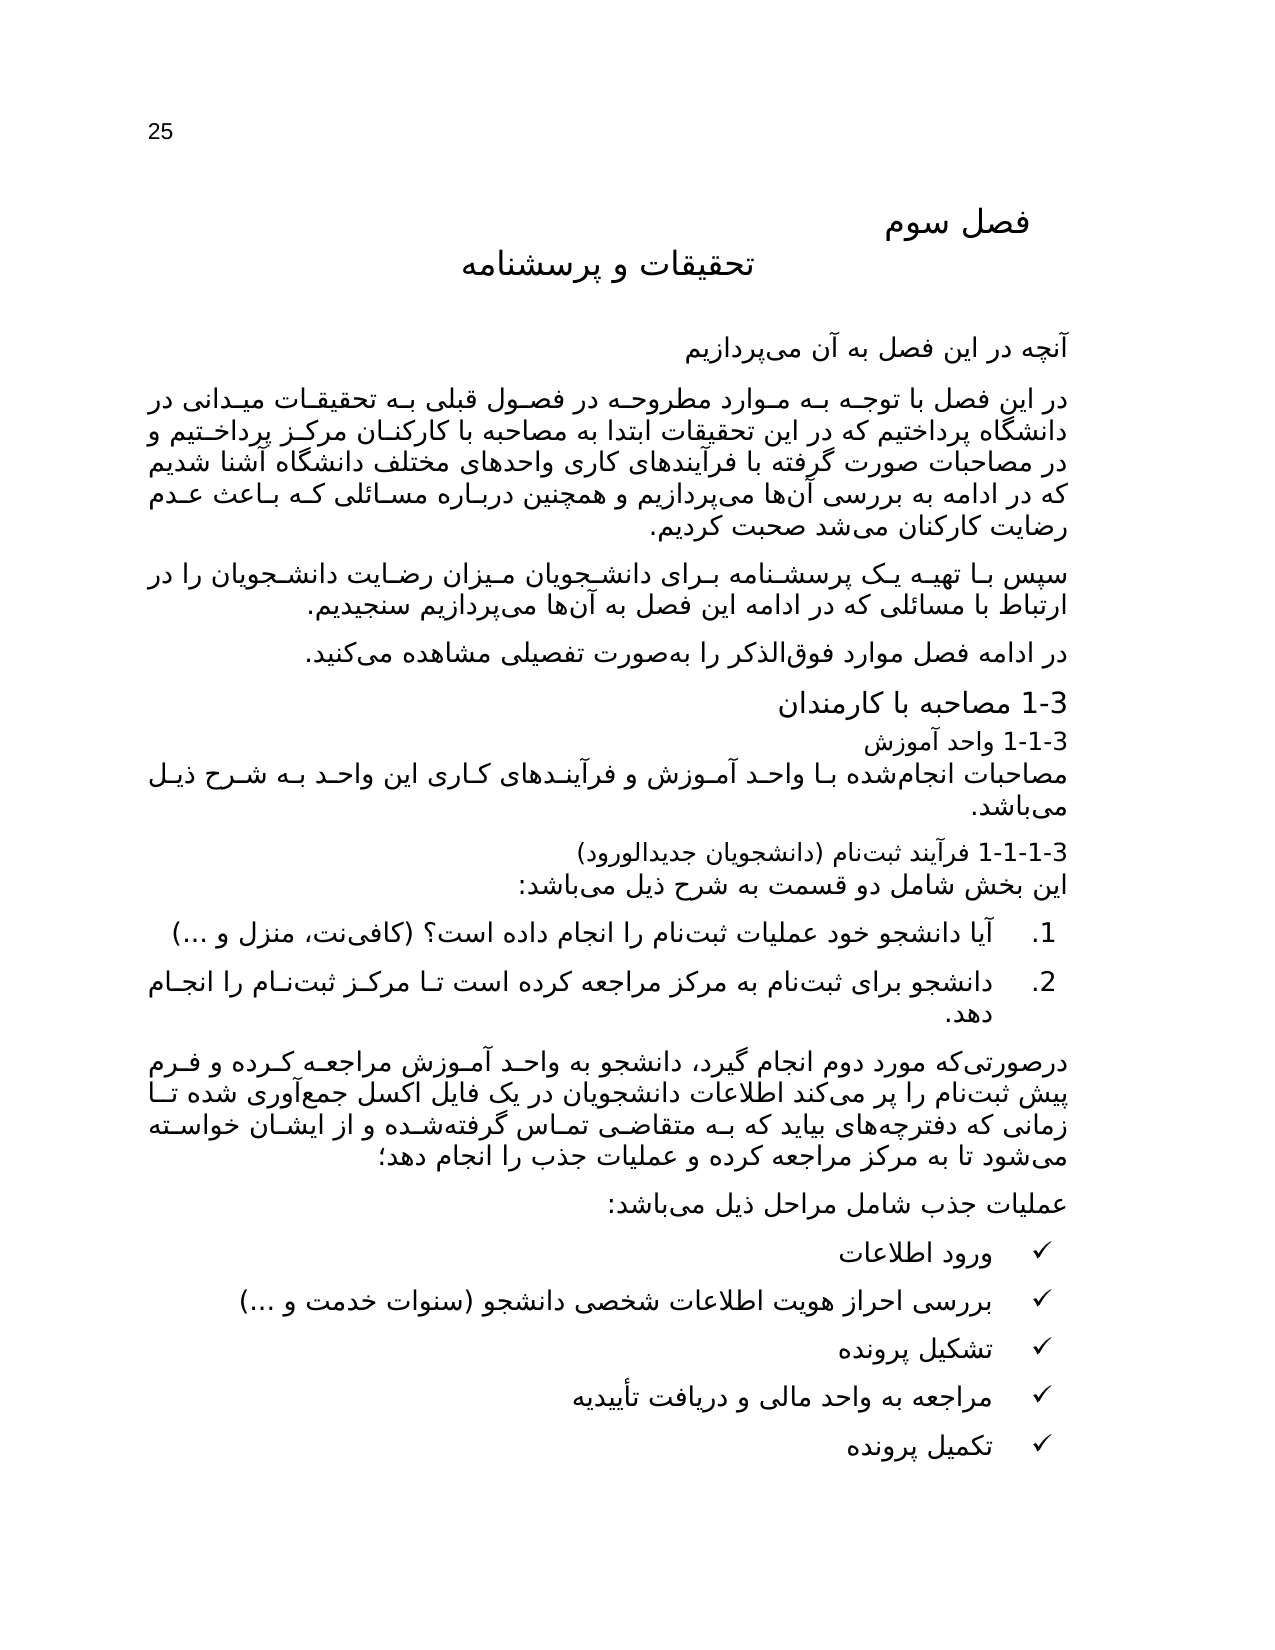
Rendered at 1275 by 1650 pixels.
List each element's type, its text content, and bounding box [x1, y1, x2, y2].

text سپس با تهیه یک پرسشنامه برای دانشجویان میزان رضایت دانشجویان را در ارتباط با مسائلی که در ادامه این فصل به آن‌ها می‌پردازیم سنجیدیم. [148, 558, 1068, 621]
subtitle 1-1-1-3 فرآیند ثبت‌نام (دانشجویان جدیدالورود) [148, 838, 1068, 867]
text آنچه در این فصل به آن می‌پردازیم [148, 333, 1068, 364]
text عملیات جذب شامل مراحل ذیل می‌باشد: [148, 1189, 1068, 1220]
text درصورتی‌که مورد دوم انجام گیرد، دانشجو به واحد آموزش مراجعه کرده و فرم پیش ثبت‌نام را پر می‌کند اطلاعات دانشجویان در یک فایل اکسل جمع‌آوری شده تا زمانی که دفترچه‌های بیاید که به متقاضی تماس گرفته‌شده و از ایشان خواسته می‌شود تا به مرکز مراجعه کرده و عملیات جذب را انجام دهد؛ [148, 1046, 1068, 1172]
list آیا دانشجو خود عملیات ثبت‌نام را انجام داده است؟ (کافی‌نت، منزل و ...) [148, 918, 1031, 949]
subtitle 1-1-3 واحد آموزش [148, 727, 1068, 756]
list ورود اطلاعات [148, 1237, 1031, 1268]
text مصاحبات انجام‌شده با واحد آموزش و فرآیندهای کاری این واحد به شرح ذیل می‌باشد. [148, 758, 1068, 821]
list مراجعه به واحد مالی و دریافت تأییدیه [148, 1382, 1031, 1413]
list تکمیل پرونده [148, 1430, 1031, 1461]
subtitle 1-3 مصاحبه با کارمندان [148, 686, 1068, 720]
text در ادامه فصل موارد فوق‌الذکر را به‌صورت تفصیلی مشاهده می‌کنید. [148, 638, 1068, 669]
list بررسی احراز هویت اطلاعات شخصی دانشجو (سنوات خدمت و ...) [148, 1285, 1031, 1317]
text تحقیقات و پرسشنامه [148, 244, 1068, 283]
subtitle فصل سوم [148, 202, 1068, 241]
text این بخش شامل دو قسمت به شرح ذیل می‌باشد: [148, 869, 1068, 901]
list دانشجو برای ثبت‌نام به مرکز مراجعه کرده است تا مرکز ثبت‌نام را انجام دهد. [148, 966, 1031, 1029]
text در این فصل با توجه به موارد مطروحه در فصول قبلی به تحقیقات میدانی در دانشگاه پرداختیم که در این تحقیقات ابتدا به مصاحبه با کارکنان مرکز پرداختیم و در مصاحبات صورت گرفته با فرآیندهای کاری واحدهای مختلف دانشگاه آشنا شدیم که در ادامه به بررسی آن‌ها می‌پردازیم و همچنین درباره مسائلی که باعث عدم رضایت کارکنان می‌شد صحبت کردیم. [148, 383, 1068, 541]
list تشکیل پرونده [148, 1333, 1031, 1365]
